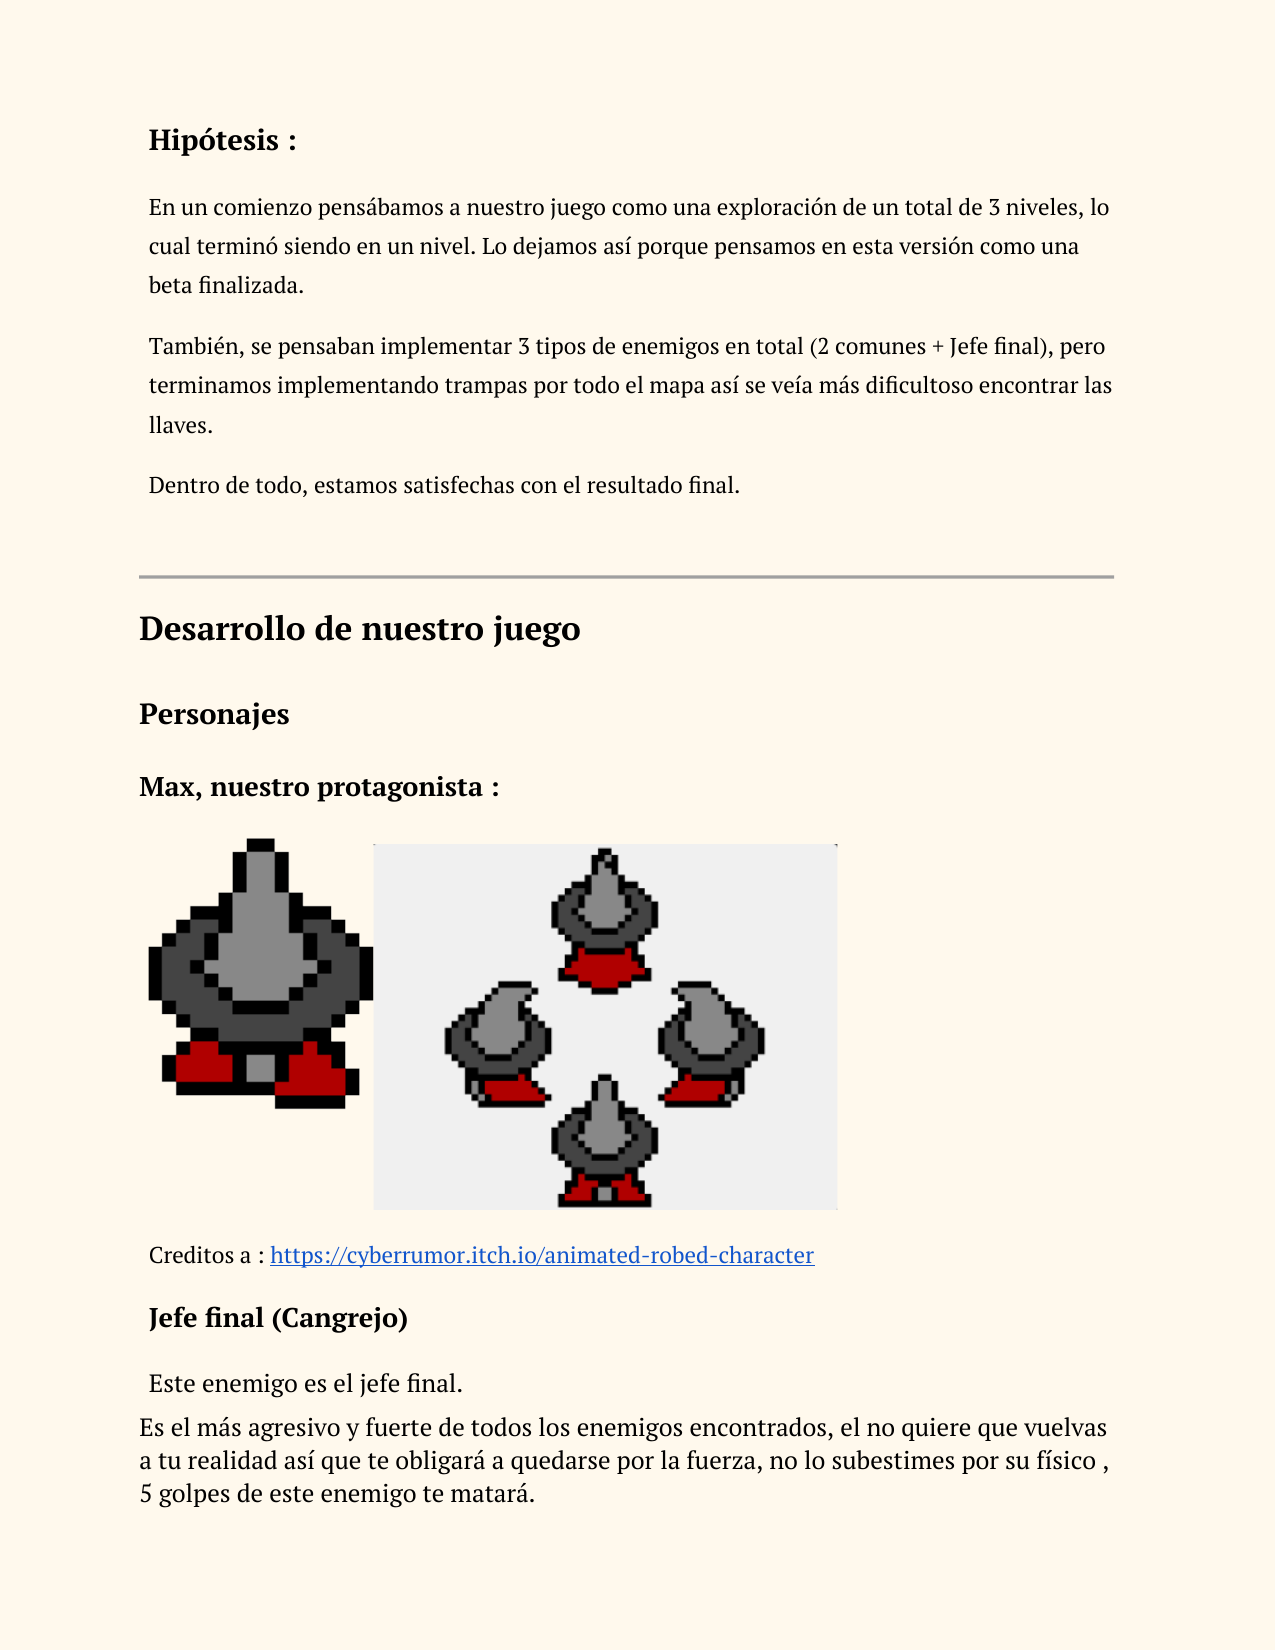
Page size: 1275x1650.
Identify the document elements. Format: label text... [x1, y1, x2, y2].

text Jefe final (Cangrejo) [148, 1299, 1127, 1335]
text Es el más agresivo y fuerte de todos los enemigos encontrados, el no quiere que vuelvas a tu realidad así que te obligará a quedarse por la fuerza, no lo subestimes por su físico , 5 golpes de este enemigo te matará. [139, 1410, 1127, 1509]
picture [148, 825, 838, 1210]
text En un comienzo pensábamos a nuestro juego como una exploración de un total de 3 niveles, lo cual terminó siendo en un nivel. Lo dejamos así porque pensamos en esta versión como una beta finalizada. [148, 191, 1127, 300]
text Personajes [139, 694, 1127, 733]
text Desarrollo de nuestro juego [139, 606, 1127, 650]
text Hipótesis : [148, 120, 1127, 159]
text Este enemigo es el jefe final. [148, 1367, 1127, 1400]
text Dentro de todo, estamos satisfechas con el resultado final. [148, 469, 1127, 500]
text También, se pensaban implementar 3 tipos de enemigos en total (2 comunes + Jefe final), pero terminamos implementando trampas por todo el mapa así se veía más dificultoso encontrar las llaves. [148, 330, 1127, 440]
text Creditos a : https://cyberrumor.itch.io/animated-robed-character [148, 1239, 1127, 1269]
text Max, nuestro protagonista : [139, 769, 1127, 805]
